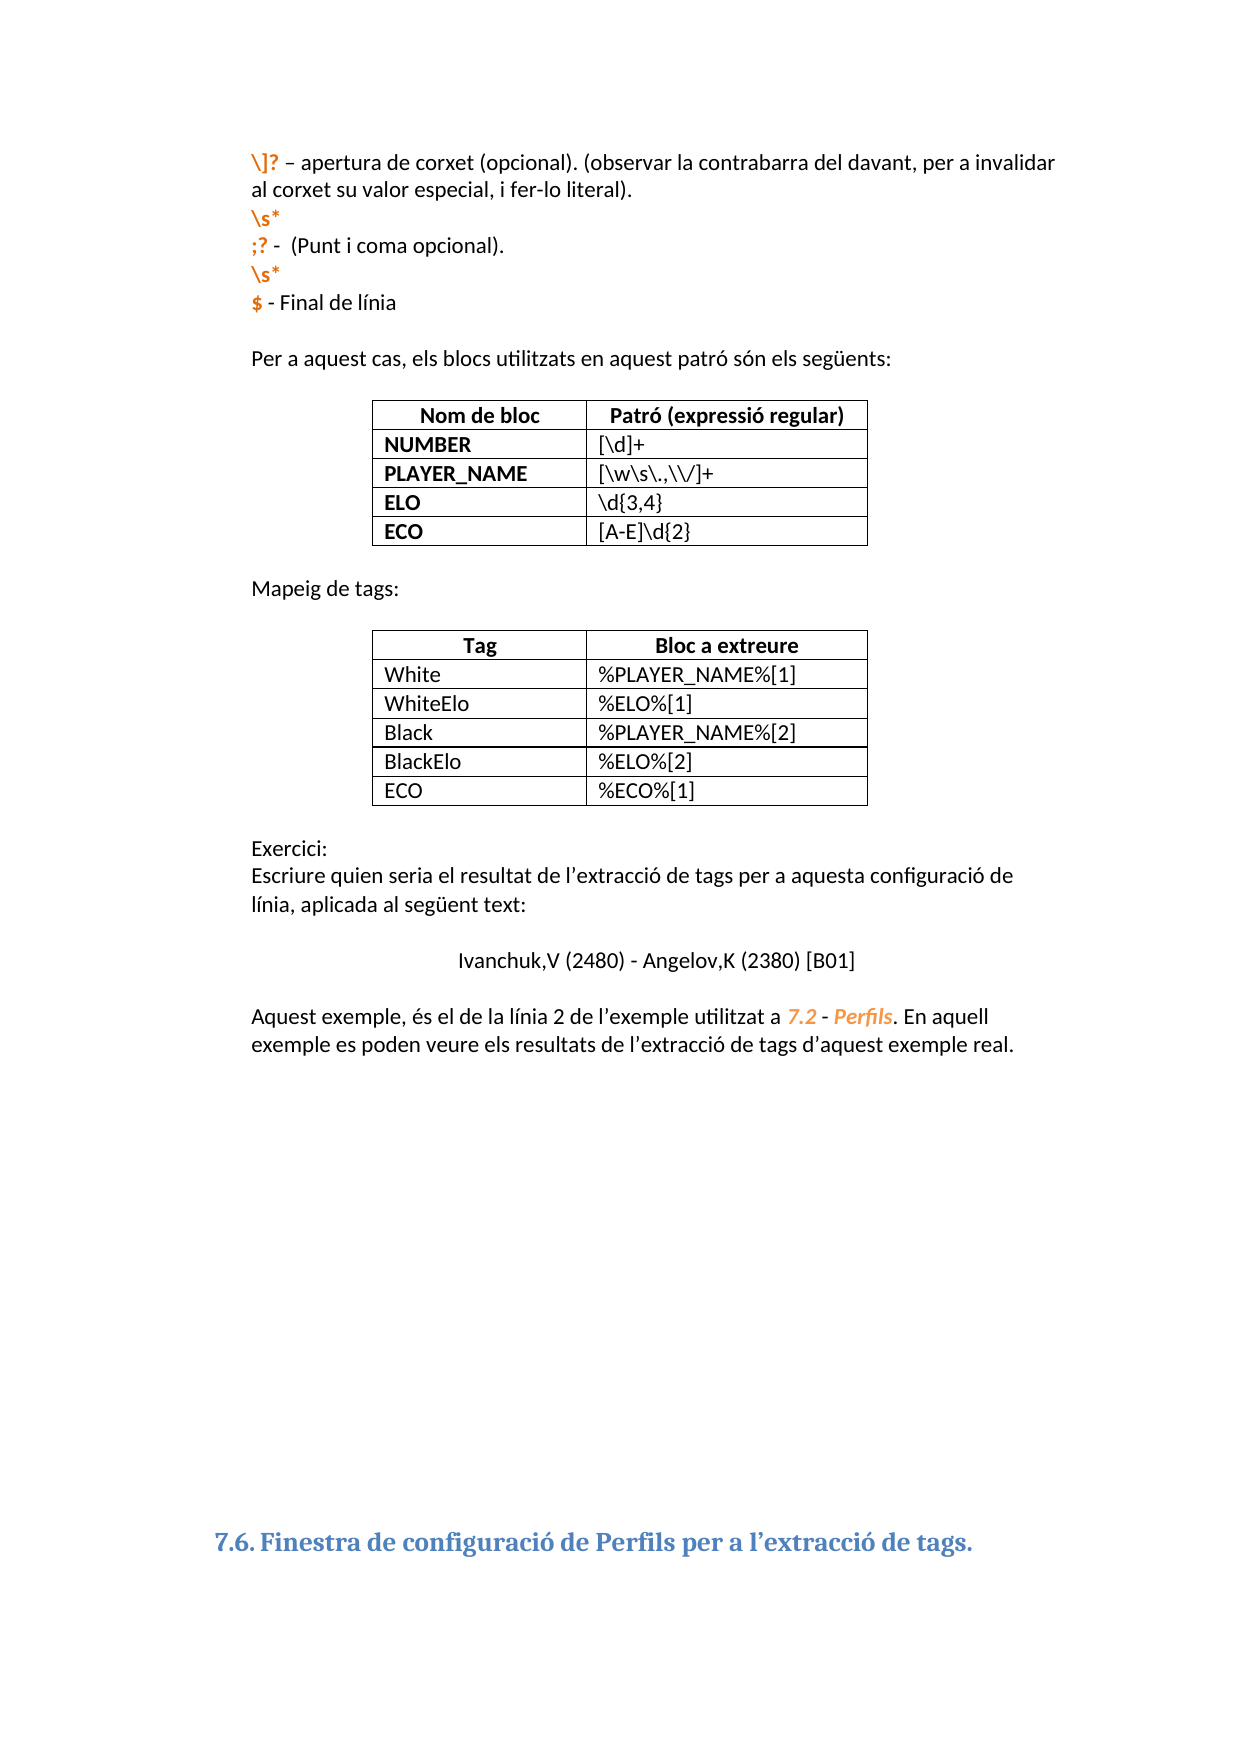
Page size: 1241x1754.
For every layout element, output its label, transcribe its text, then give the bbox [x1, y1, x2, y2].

table_cell \d{3,4} [587, 488, 867, 516]
table_cell NUMBER [373, 430, 586, 458]
table_cell %ELO%[1] [587, 689, 867, 717]
table_cell WhiteElo [373, 689, 586, 717]
table_cell %ELO%[2] [587, 748, 867, 776]
text $ - Final de línia [251, 288, 1063, 316]
table_cell [\d]+ [587, 430, 867, 458]
subtitle Finestra de configuració de Perfils per a l’extracció de tags. [215, 1527, 1063, 1558]
table_cell ECO [373, 777, 586, 804]
text Mapeig de tags: [251, 574, 1063, 602]
text Ivanchuk,V (2480) - Angelov,K (2380) [B01] [251, 946, 1063, 974]
text \]? – apertura de corxet (opcional). (observar la contrabarra del davant, per a invalidar al corxet su valor especial, i fer-lo literal). [251, 148, 1063, 204]
text Per a aquest cas, els blocs utilitzats en aquest patró són els següents: [251, 344, 1063, 372]
table_cell %ECO%[1] [587, 777, 867, 804]
table_header Tag [373, 631, 586, 659]
table_cell PLAYER_NAME [373, 459, 586, 487]
text ;? - (Punt i coma opcional). [251, 232, 1063, 260]
table_cell ELO [373, 488, 586, 516]
table_cell %PLAYER_NAME%[2] [587, 719, 867, 746]
table_cell ECO [373, 517, 586, 545]
table_cell [A-E]\d{2} [587, 517, 867, 545]
table_cell [\w\s\.,\\/]+ [587, 459, 867, 487]
text Escriure quien seria el resultat de l’extracció de tags per a aquesta configuració de línia, aplicada al següent text: [251, 862, 1063, 918]
table_header Patró (expressió regular) [587, 401, 867, 429]
table_cell %PLAYER_NAME%[1] [587, 660, 867, 688]
text \s* [251, 204, 1063, 232]
table_cell Black [373, 719, 586, 746]
text Exercici: [251, 834, 1063, 862]
table_header Nom de bloc [373, 401, 586, 429]
text \s* [251, 260, 1063, 288]
table_cell White [373, 660, 586, 688]
table_header Bloc a extreure [587, 631, 867, 659]
table_cell BlackElo [373, 748, 586, 776]
text Aquest exemple, és el de la línia 2 de l’exemple utilitzat a 7.2 - Perfils. En aquell exemple es poden veure els resultats de l’extracció de tags d’aquest exemple real. [251, 1002, 1063, 1058]
